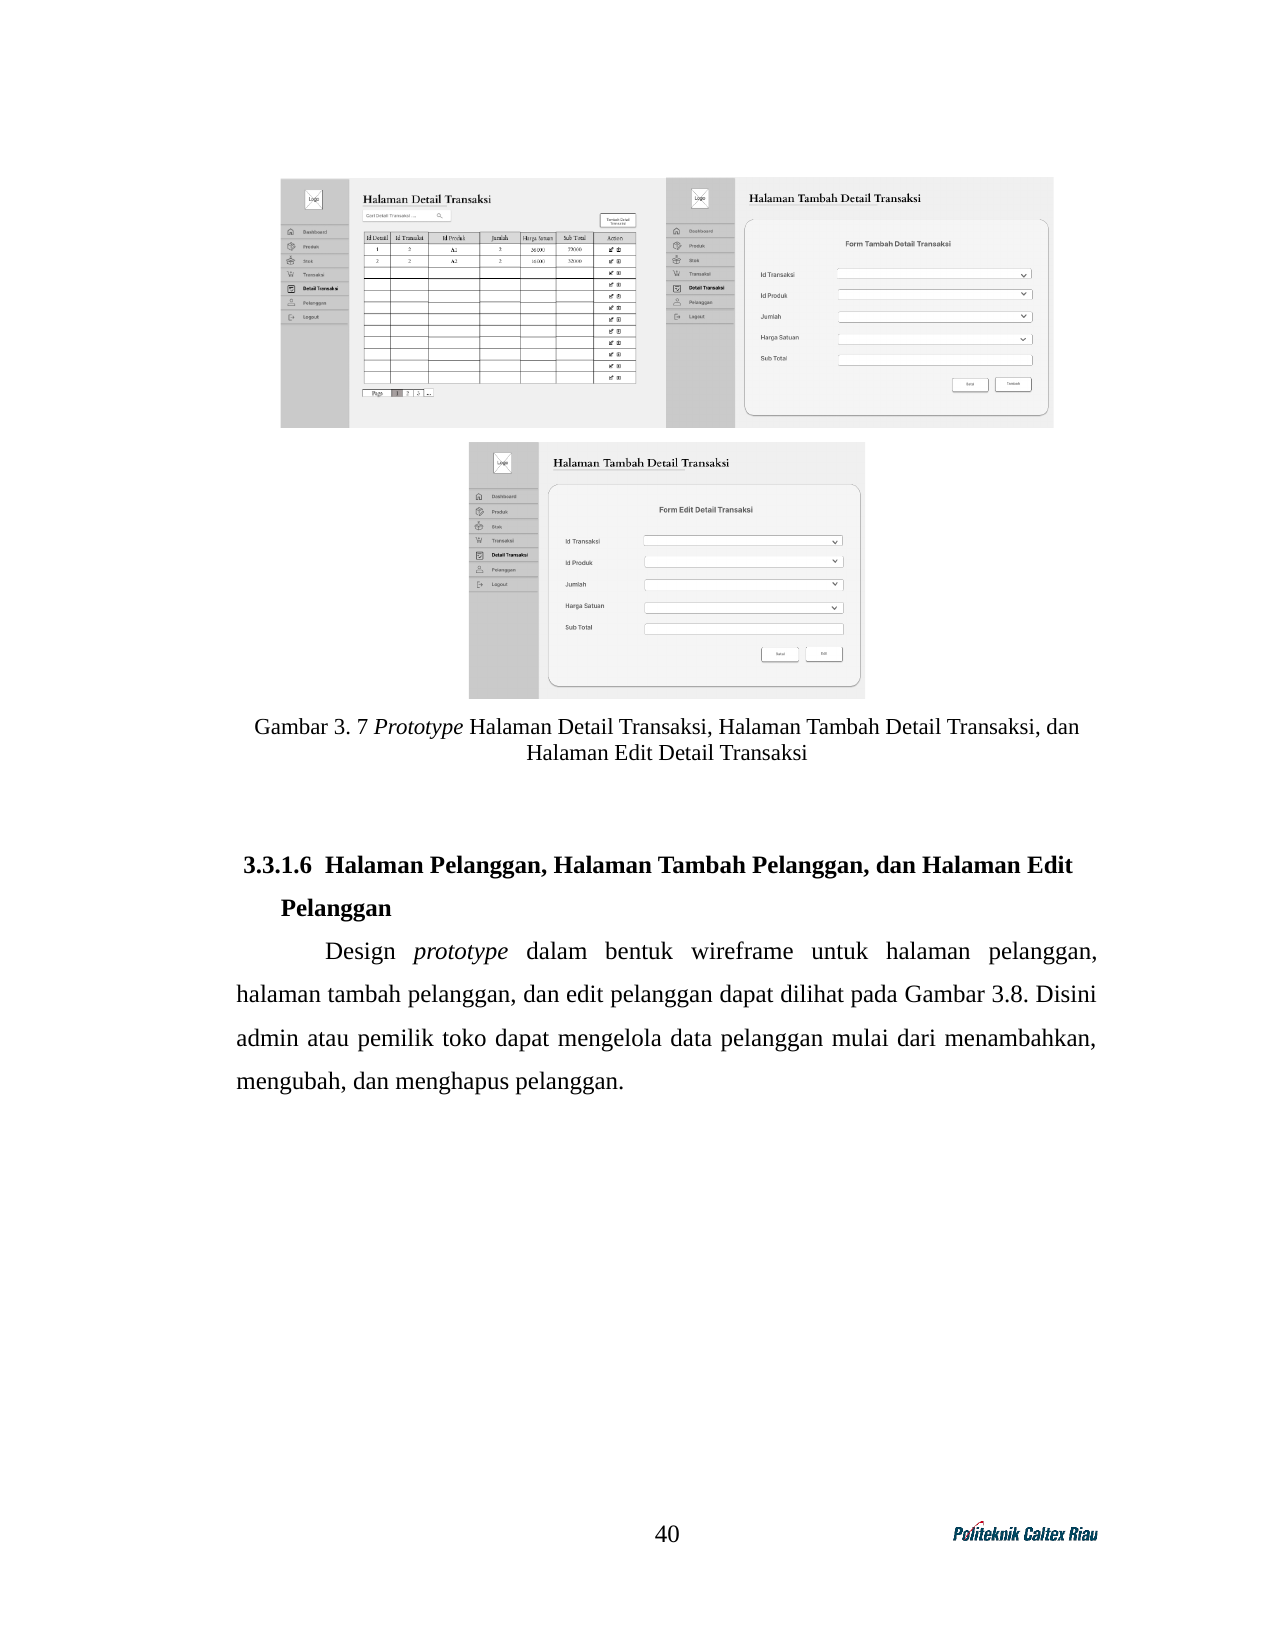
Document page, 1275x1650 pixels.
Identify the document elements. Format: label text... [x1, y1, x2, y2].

picture [468, 442, 866, 699]
text Gambar 3. 7 Prototype Halaman Detail Transaksi, Halaman Tambah Detail Transaksi, dan Halaman Edit Detail Transaksi [236, 713, 1098, 765]
list Design prototype dalam bentuk wireframe untuk halaman pelanggan, halaman tambah pelanggan, dan edit pelanggan dapat dilihat pada Gambar 3.8. Disini admin atau pemilik toko dapat mengelola data pelanggan mulai dari menambahkan, mengubah, dan menghapus pelanggan. [236, 936, 1098, 1094]
picture [280, 177, 1054, 428]
picture [951, 1521, 1098, 1543]
subtitle Halaman Pelanggan, Halaman Tambah Pelanggan, dan Halaman Edit Pelanggan [243, 850, 1098, 922]
